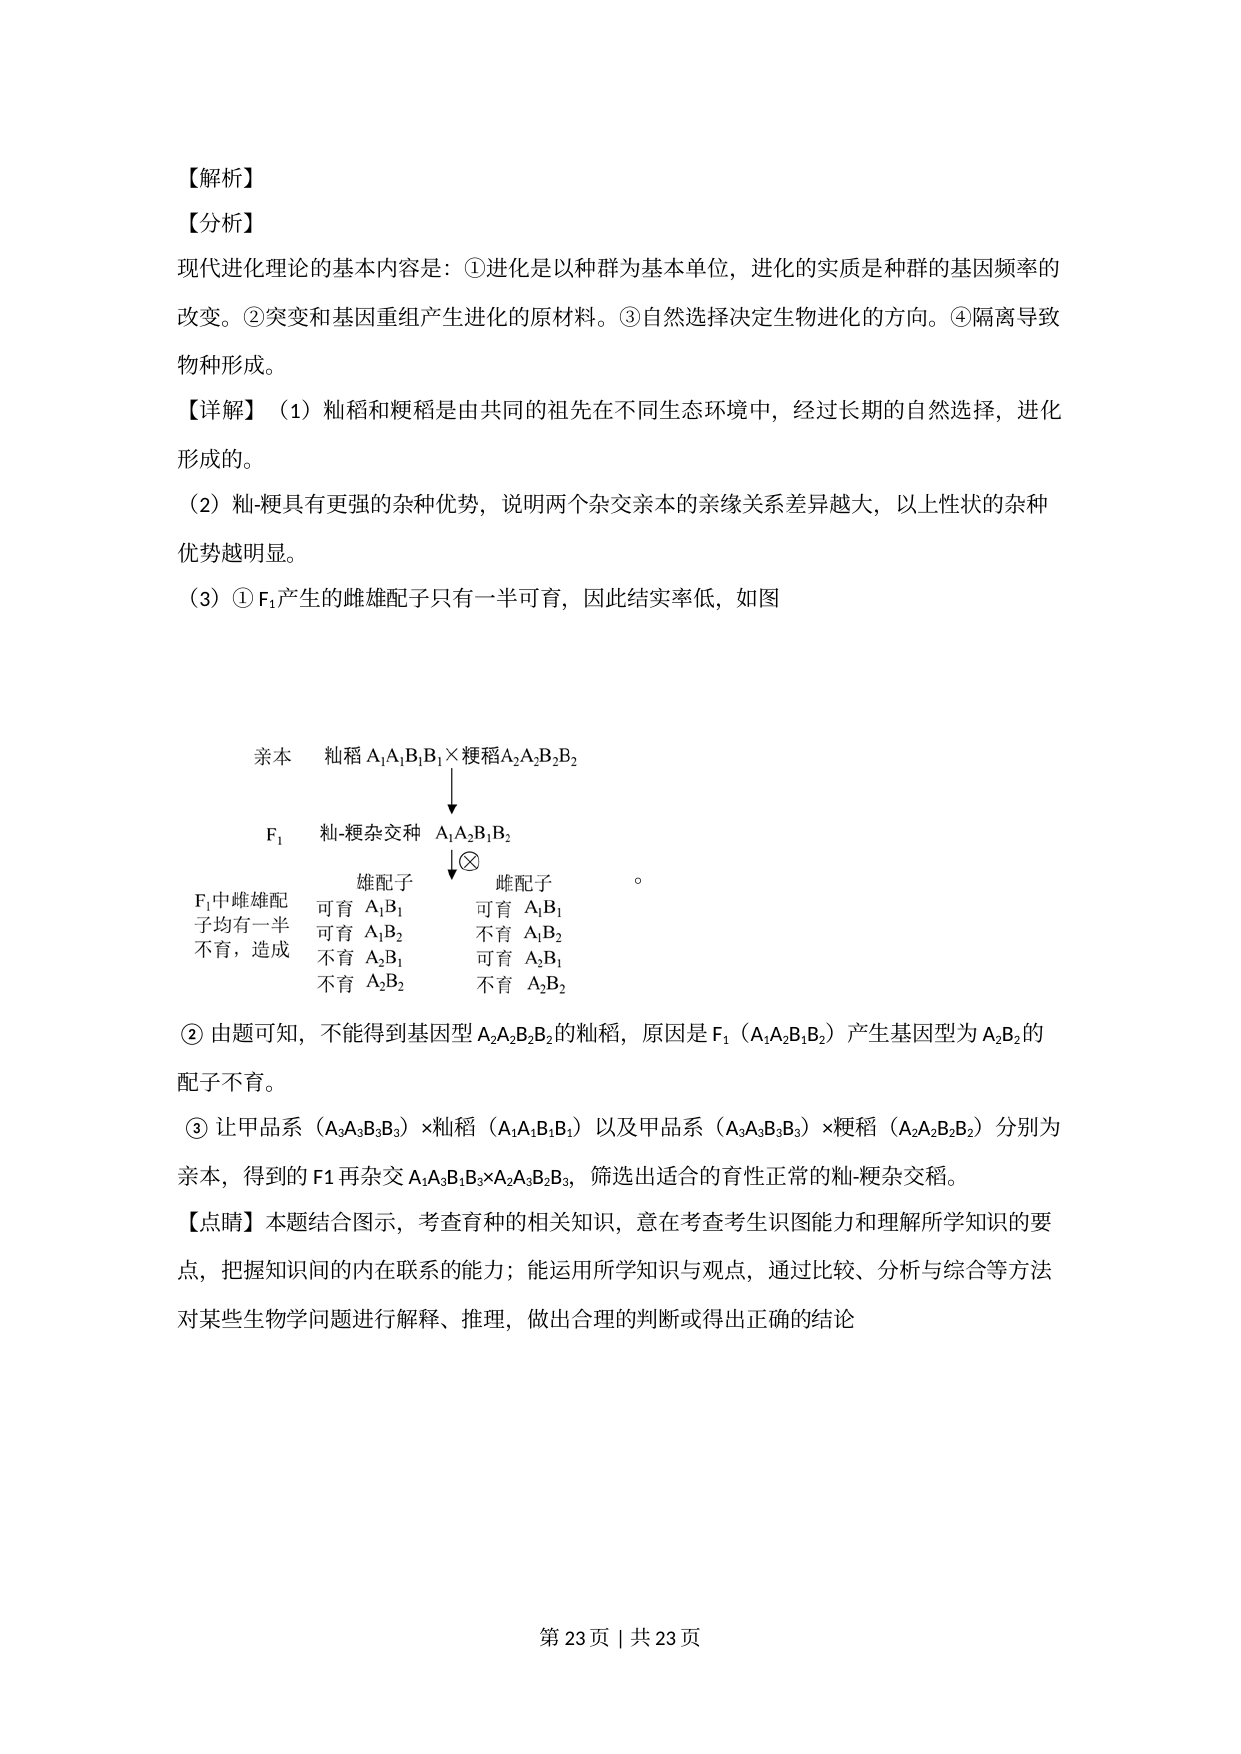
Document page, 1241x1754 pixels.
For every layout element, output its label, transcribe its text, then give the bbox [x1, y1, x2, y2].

text （2）籼-粳具有更强的杂种优势，说明两个杂交亲本的亲缘关系差异越大，以上性状的杂种优势越明显。 [177, 489, 1063, 570]
text ②由题可知，不能得到基因型A2A2B2B2的籼稻，原因是F1（A1A2B1B2）产生基因型为A2B2的配子不育。 [177, 1018, 1063, 1099]
text 现代进化理论的基本内容是：①进化是以种群为基本单位，进化的实质是种群的基因频率的改变。②突变和基因重组产生进化的原材料。③自然选择决定生物进化的方向。④隔离导致物种形成。 [177, 252, 1063, 382]
text 【详解】（1）籼稻和粳稻是由共同的祖先在不同生态环境中，经过长期的自然选择，进化形成的。 [177, 395, 1063, 476]
text 【分析】 [177, 207, 1063, 239]
text 【解析】 [177, 162, 1063, 194]
picture [177, 744, 629, 995]
text 【点睛】本题结合图示，考查育种的相关知识，意在考查考生识图能力和理解所学知识的要点，把握知识间的内在联系的能力；能运用所学知识与观点，通过比较、分析与综合等方法对某些生物学问题进行解释、推理，做出合理的判断或得出正确的结论 [177, 1206, 1063, 1336]
text ③让甲品系（A3A3B3B3）×籼稻（A1A1B1B1）以及甲品系（A3A3B3B3）×粳稻（A2A2B2B2）分别为亲本，得到的F1再杂交A1A3B1B3×A2A3B2B3，筛选出适合的育性正常的籼-粳杂交稻。 [177, 1111, 1063, 1193]
